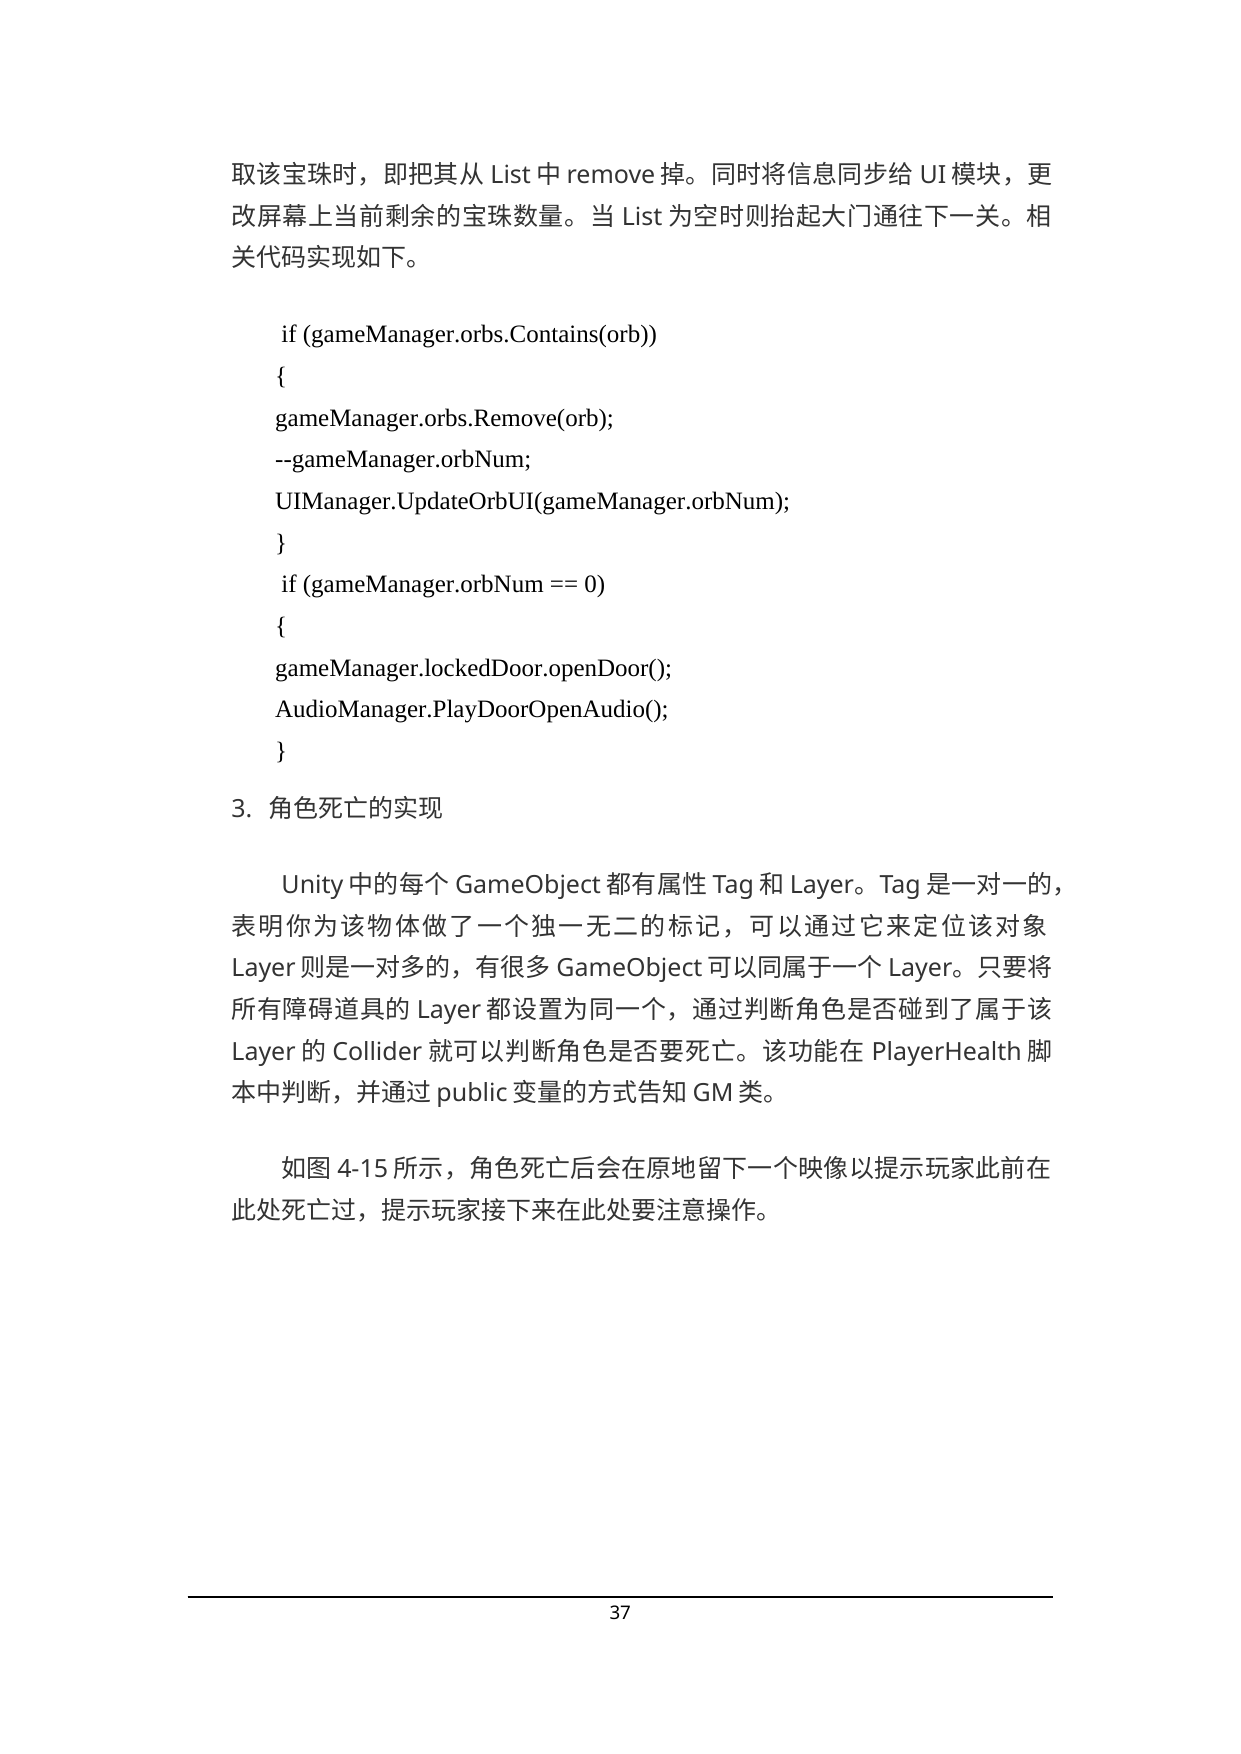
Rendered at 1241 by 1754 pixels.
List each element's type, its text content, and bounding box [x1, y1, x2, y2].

text Unity中的每个GameObject都有属性Tag和Layer。Tag是一对一的，表明你为该物体做了一个独一无二的标记，可以通过它来定位该对象。Layer则是一对多的，有很多GameObject可以同属于一个Layer。只要将所有障碍道具的Layer都设置为同一个，通过判断角色是否碰到了属于该Layer的Collider就可以判断角色是否要死亡。该功能在PlayerHealth脚本中判断，并通过public变量的方式告知GM类。 [231, 860, 1053, 906]
text } [231, 726, 1053, 768]
text 如图4-15所示，角色死亡后会在原地留下一个映像以提示玩家此前在此处死亡过，提示玩家接下来在此处要注意操作。 [231, 1144, 1053, 1228]
text { [187, 351, 1053, 393]
text if (gameManager.orbNum == 0) [231, 559, 1053, 601]
text UIManager.UpdateOrbUI(gameManager.orbNum); [187, 476, 1053, 518]
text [231, 232, 1053, 275]
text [231, 150, 1053, 198]
text } [187, 518, 1053, 559]
text gameManager.orbs.Remove(orb); [187, 393, 1053, 434]
text { [187, 601, 1053, 643]
text AudioManager.PlayDoorOpenAudio(); [187, 684, 1053, 726]
text Unity中的每个GameObject都有属性Tag和Layer。Tag是一对一的，表明你为该物体做了一个独一无二的标记，可以通过它来定位该对象。Layer则是一对多的，有很多GameObject可以同属于一个Layer。只要将所有障碍道具的Layer都设置为同一个，通过判断角色是否碰到了属于该Layer的Collider就可以判断角色是否要死亡。该功能在PlayerHealth脚本中判断，并通过public变量的方式告知GM类。 [231, 942, 1053, 992]
text gameManager.lockedDoor.openDoor(); [187, 643, 1053, 684]
text --gameManager.orbNum; [187, 434, 1053, 476]
text Unity中的每个GameObject都有属性Tag和Layer。Tag是一对一的，表明你为该物体做了一个独一无二的标记，可以通过它来定位该对象。Layer则是一对多的，有很多GameObject可以同属于一个Layer。只要将所有障碍道具的Layer都设置为同一个，通过判断角色是否碰到了属于该Layer的Collider就可以判断角色是否要死亡。该功能在PlayerHealth脚本中判断，并通过public变量的方式告知GM类。 [231, 1026, 1053, 1110]
text if (gameManager.orbs.Contains(orb)) [231, 309, 1053, 351]
list 角色死亡的实现 [231, 784, 1053, 826]
